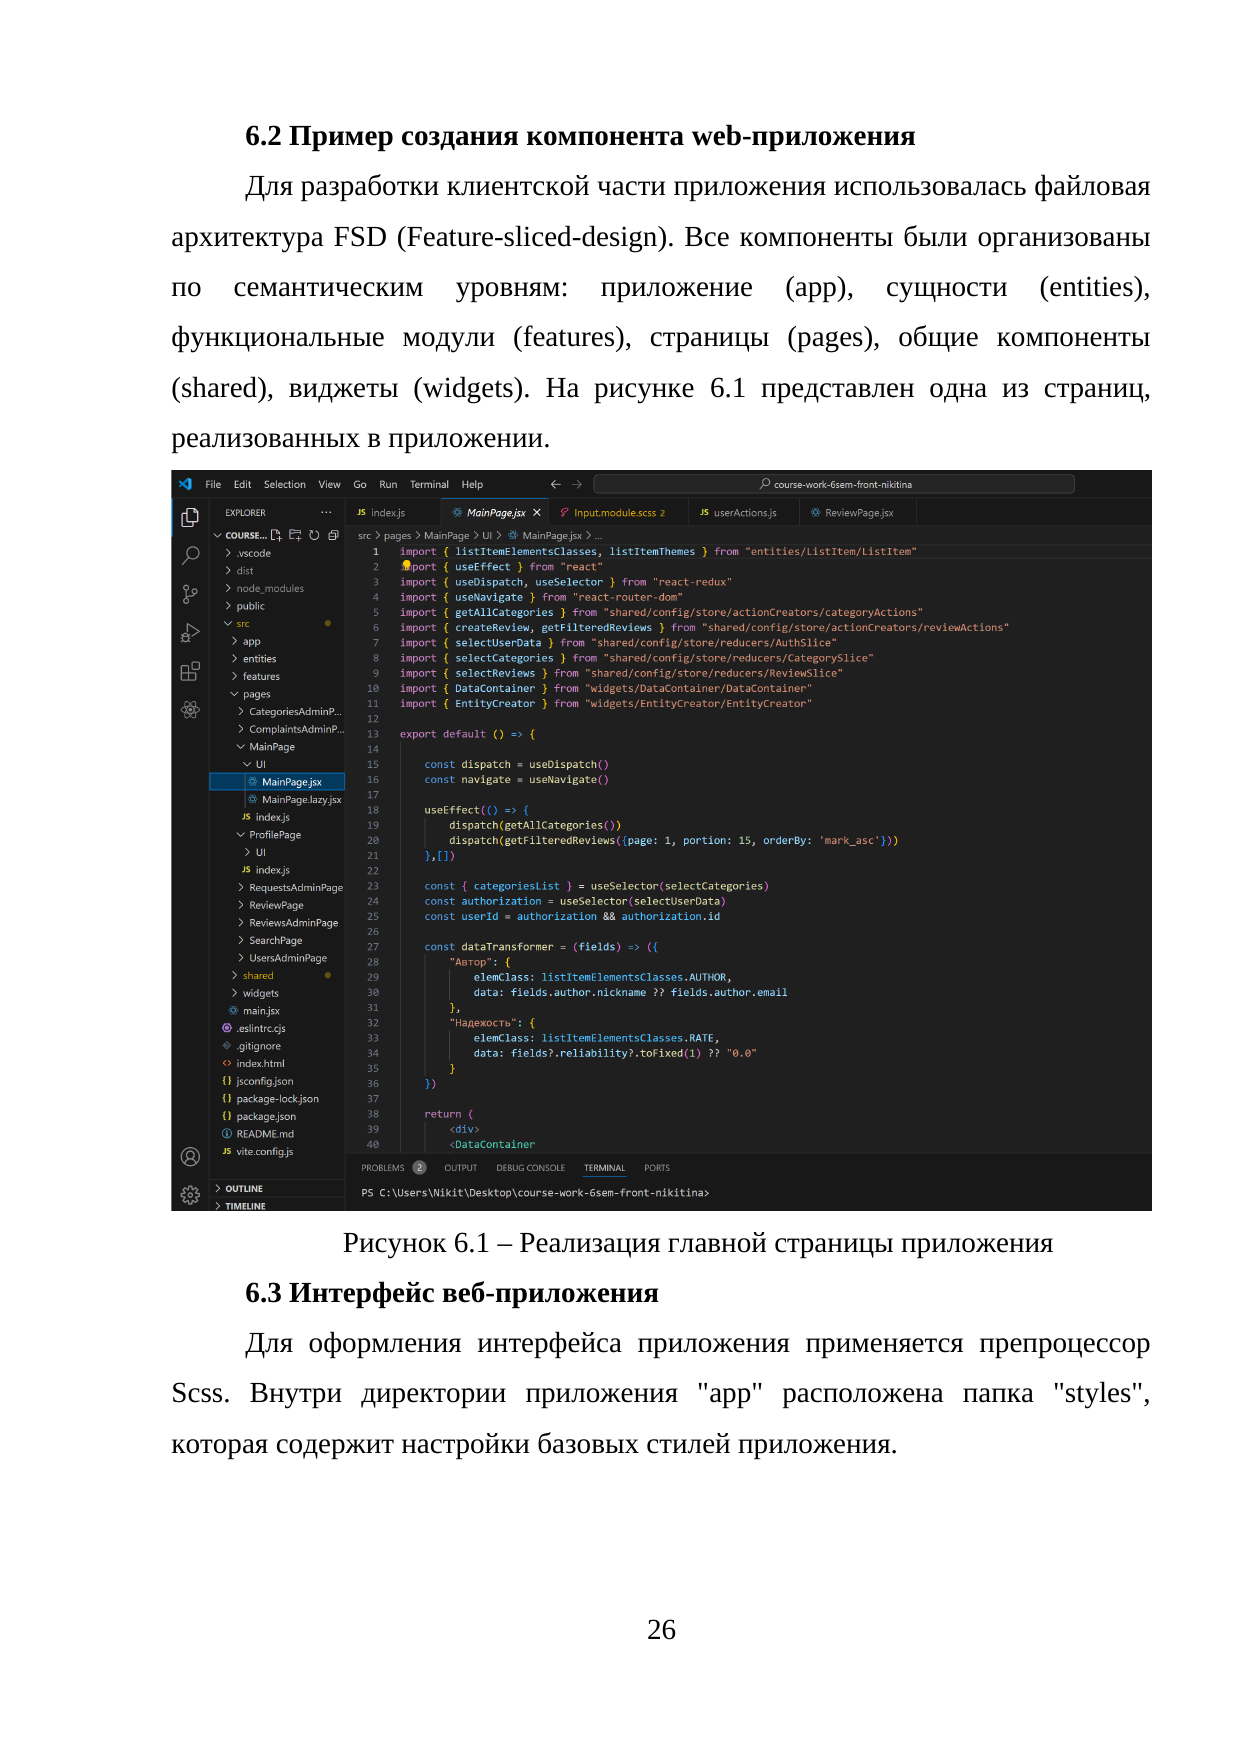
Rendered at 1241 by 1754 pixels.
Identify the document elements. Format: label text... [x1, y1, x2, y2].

subtitle 6.2 Пример создания компонента web-приложения [171, 118, 1152, 152]
text Для разработки клиентской части приложения использовалась файловая архитектура FSD (Feature-sliced-design). Все компоненты были организованы по семантическим уровням: приложение (app), сущности (entities), функциональные модули (features), страницы (pages), общие компоненты (shared), виджеты (widgets). На рисунке 6.1 представлен одна из страниц, реализованных в приложении. [171, 168, 1152, 453]
text Для оформления интерфейса приложения применяется препроцессор Scss. Внутри директории приложения "app" расположена папка "styles", которая содержит настройки базовых стилей приложения. [171, 1325, 1152, 1459]
picture [171, 470, 1152, 1211]
subtitle 6.3 Интерфейс веб-приложения [171, 1275, 1152, 1308]
text Рисунок 6.1 – Реализация главной страницы приложения [171, 1225, 1152, 1258]
